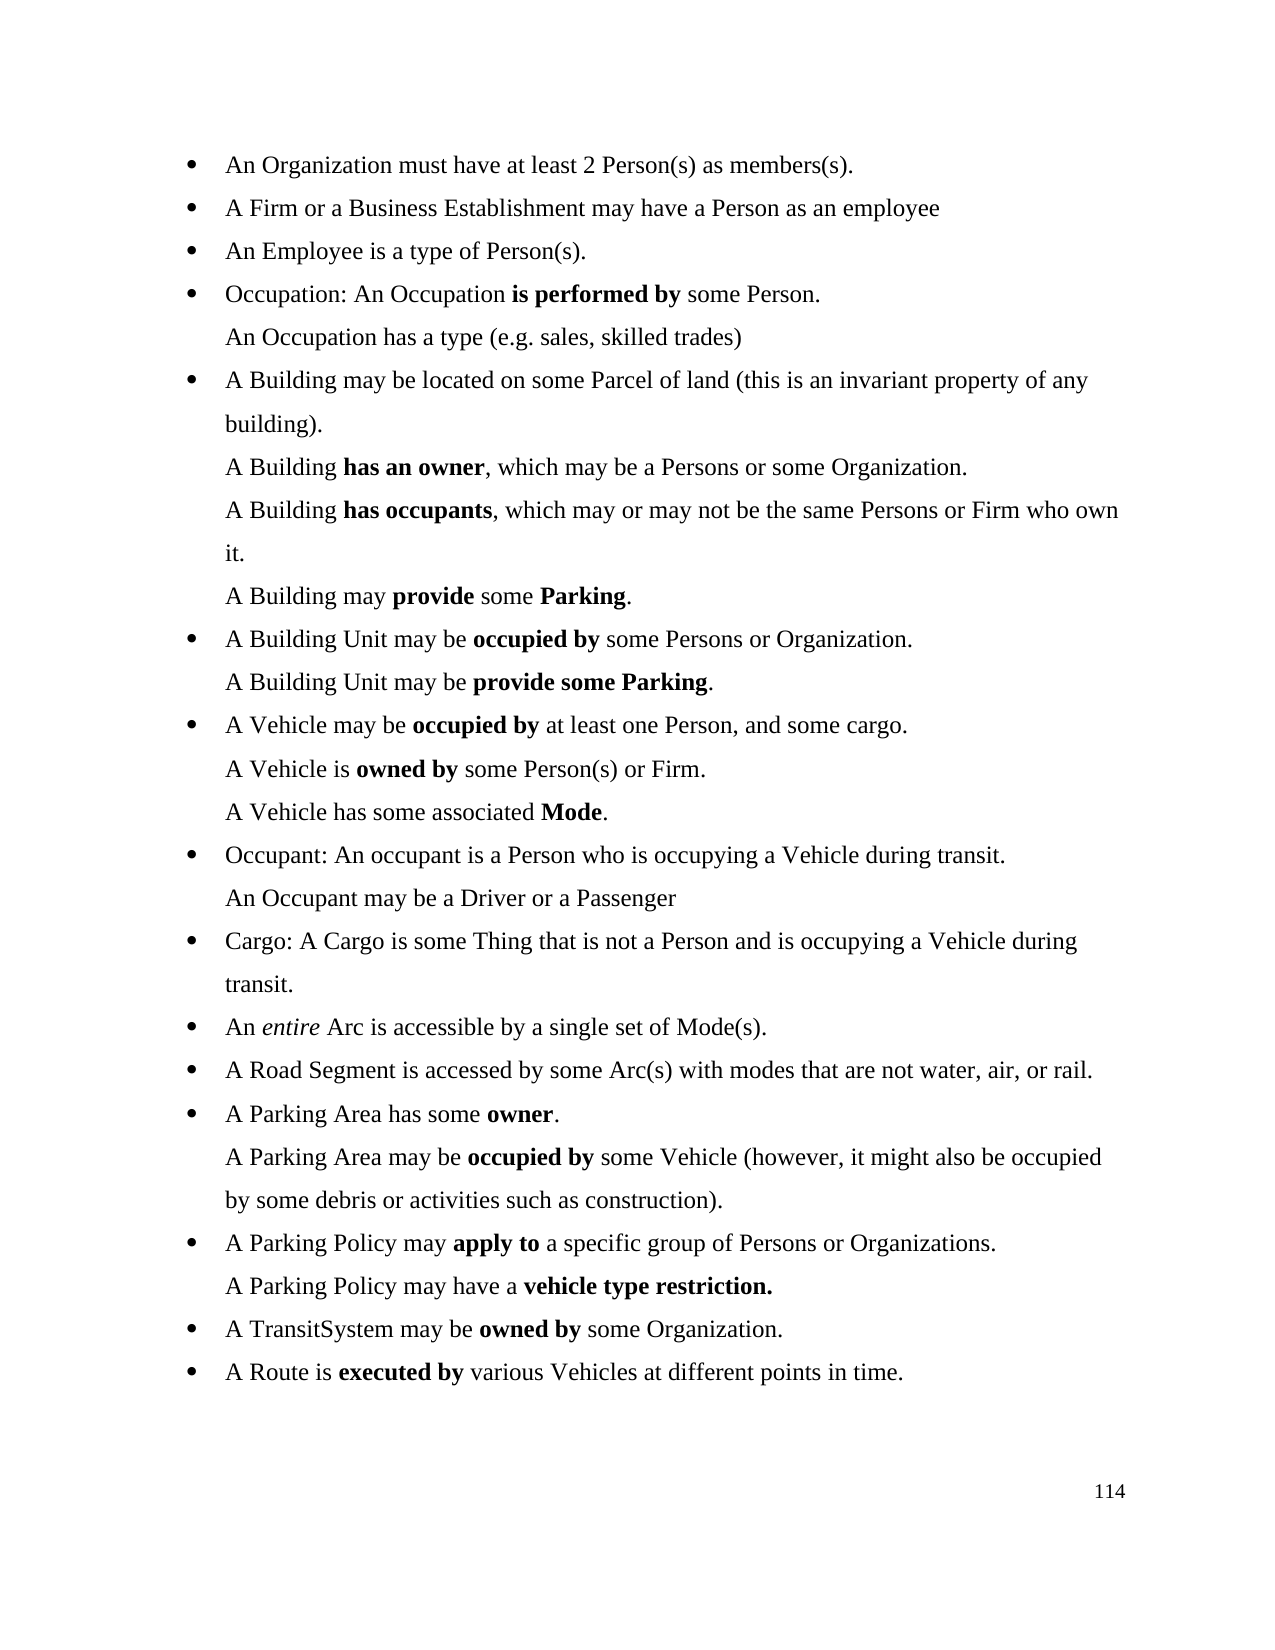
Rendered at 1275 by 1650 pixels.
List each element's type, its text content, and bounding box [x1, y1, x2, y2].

list A Parking Area has some owner. A Parking Area may be occupied by some Vehicle (however, it might also be occupied by some debris or activities such as construction). [187, 1099, 1125, 1214]
list Occupation: An Occupation is performed by some Person. An Occupation has a type (e.g. sales, skilled trades) [187, 279, 1125, 351]
list A Parking Policy may apply to a specific group of Persons or Organizations. A Parking Policy may have a vehicle type restriction. [187, 1228, 1125, 1300]
list An Organization must have at least 2 Person(s) as members(s). [187, 150, 1125, 179]
list A TransitSystem may be owned by some Organization. [187, 1314, 1125, 1343]
list A Road Segment is accessed by some Arc(s) with modes that are not water, air, or rail. [187, 1056, 1125, 1084]
list A Vehicle may be occupied by at least one Person, and some cargo. A Vehicle is owned by some Person(s) or Firm. A Vehicle has some associated Mode. [187, 711, 1125, 826]
list A Building Unit may be occupied by some Persons or Organization. A Building Unit may be provide some Parking. [187, 624, 1125, 696]
list An Employee is a type of Person(s). [187, 236, 1125, 265]
list A Firm or a Business Establishment may have a Person as an employee [187, 193, 1125, 222]
list Cargo: A Cargo is some Thing that is not a Person and is occupying a Vehicle during transit. [187, 926, 1125, 998]
list Occupant: An occupant is a Person who is occupying a Vehicle during transit. An Occupant may be a Driver or a Passenger [187, 840, 1125, 912]
list A Route is executed by various Vehicles at different points in time. [187, 1357, 1125, 1386]
list A Building may be located on some Parcel of land (this is an invariant property of any building). A Building has an owner, which may be a Persons or some Organization. A Building has occupants, which may or may not be the same Persons or Firm who own it. A Building may provide some Parking. [187, 366, 1125, 610]
list An entire Arc is accessible by a single set of Mode(s). [187, 1012, 1125, 1041]
